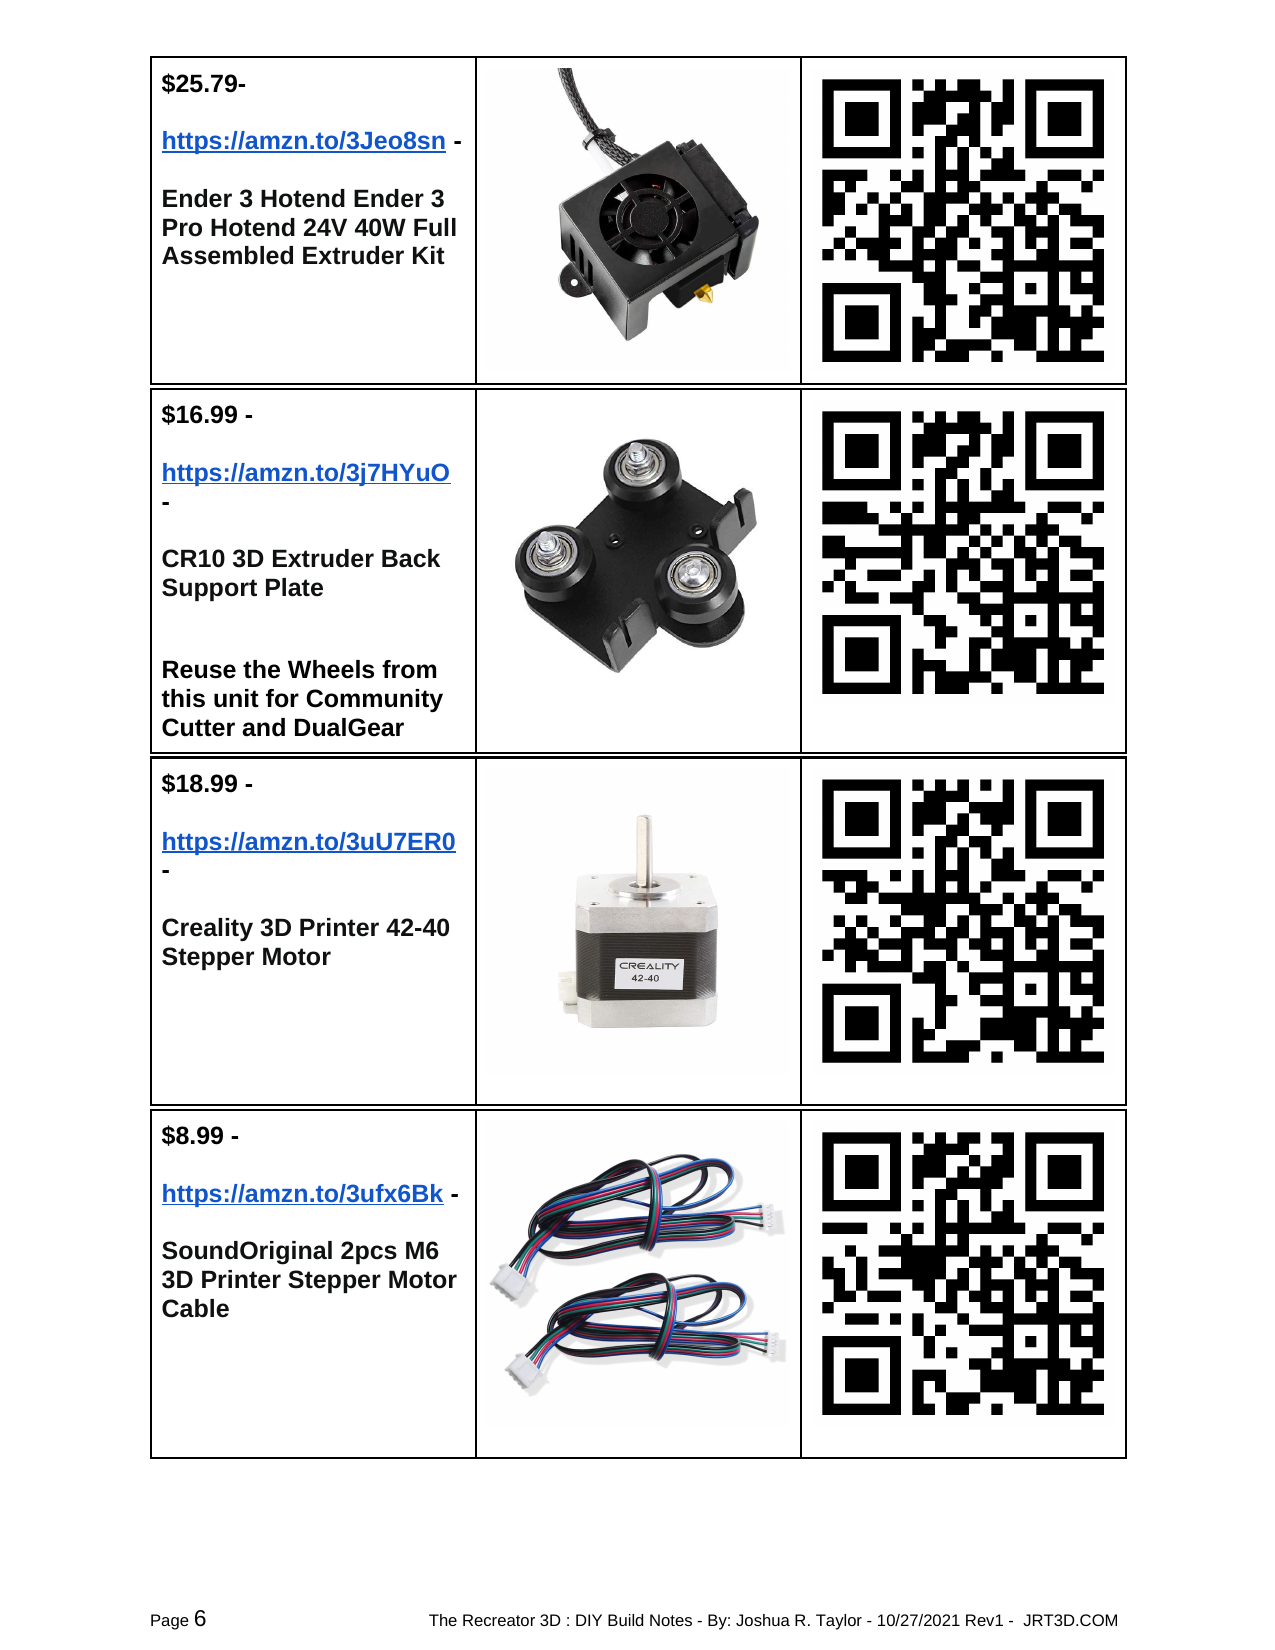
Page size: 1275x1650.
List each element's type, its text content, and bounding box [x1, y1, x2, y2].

table_header [477, 58, 800, 383]
picture [811, 400, 1115, 705]
table_header $18.99 - https://amzn.to/3uU7ER0 - Creality 3D Printer 42-40 Stepper Motor [152, 759, 475, 1104]
table_header [802, 759, 1125, 1104]
table_header [477, 390, 800, 752]
table_header [477, 759, 800, 1104]
table_header $25.79- https://amzn.to/3Jeo8sn - Ender 3 Hotend Ender 3 Pro Hotend 24V 40W Full Assembled Extruder Kit [152, 58, 475, 383]
picture [486, 400, 790, 705]
picture [811, 768, 1115, 1074]
picture [486, 1121, 790, 1426]
picture [811, 68, 1115, 373]
picture [486, 768, 790, 1074]
table_header $16.99 - https://amzn.to/3j7HYuO - CR10 3D Extruder Back Support Plate Reuse the Wheels from this unit for Community Cutter and DualGear [152, 390, 475, 752]
picture [486, 68, 790, 373]
picture [811, 1121, 1115, 1426]
table_header [477, 1111, 800, 1457]
table_header [802, 58, 1125, 383]
table_header [802, 390, 1125, 752]
table_header $8.99 - https://amzn.to/3ufx6Bk - SoundOriginal 2pcs M6 3D Printer Stepper Motor Cable [152, 1111, 475, 1457]
table_header [802, 1111, 1125, 1457]
